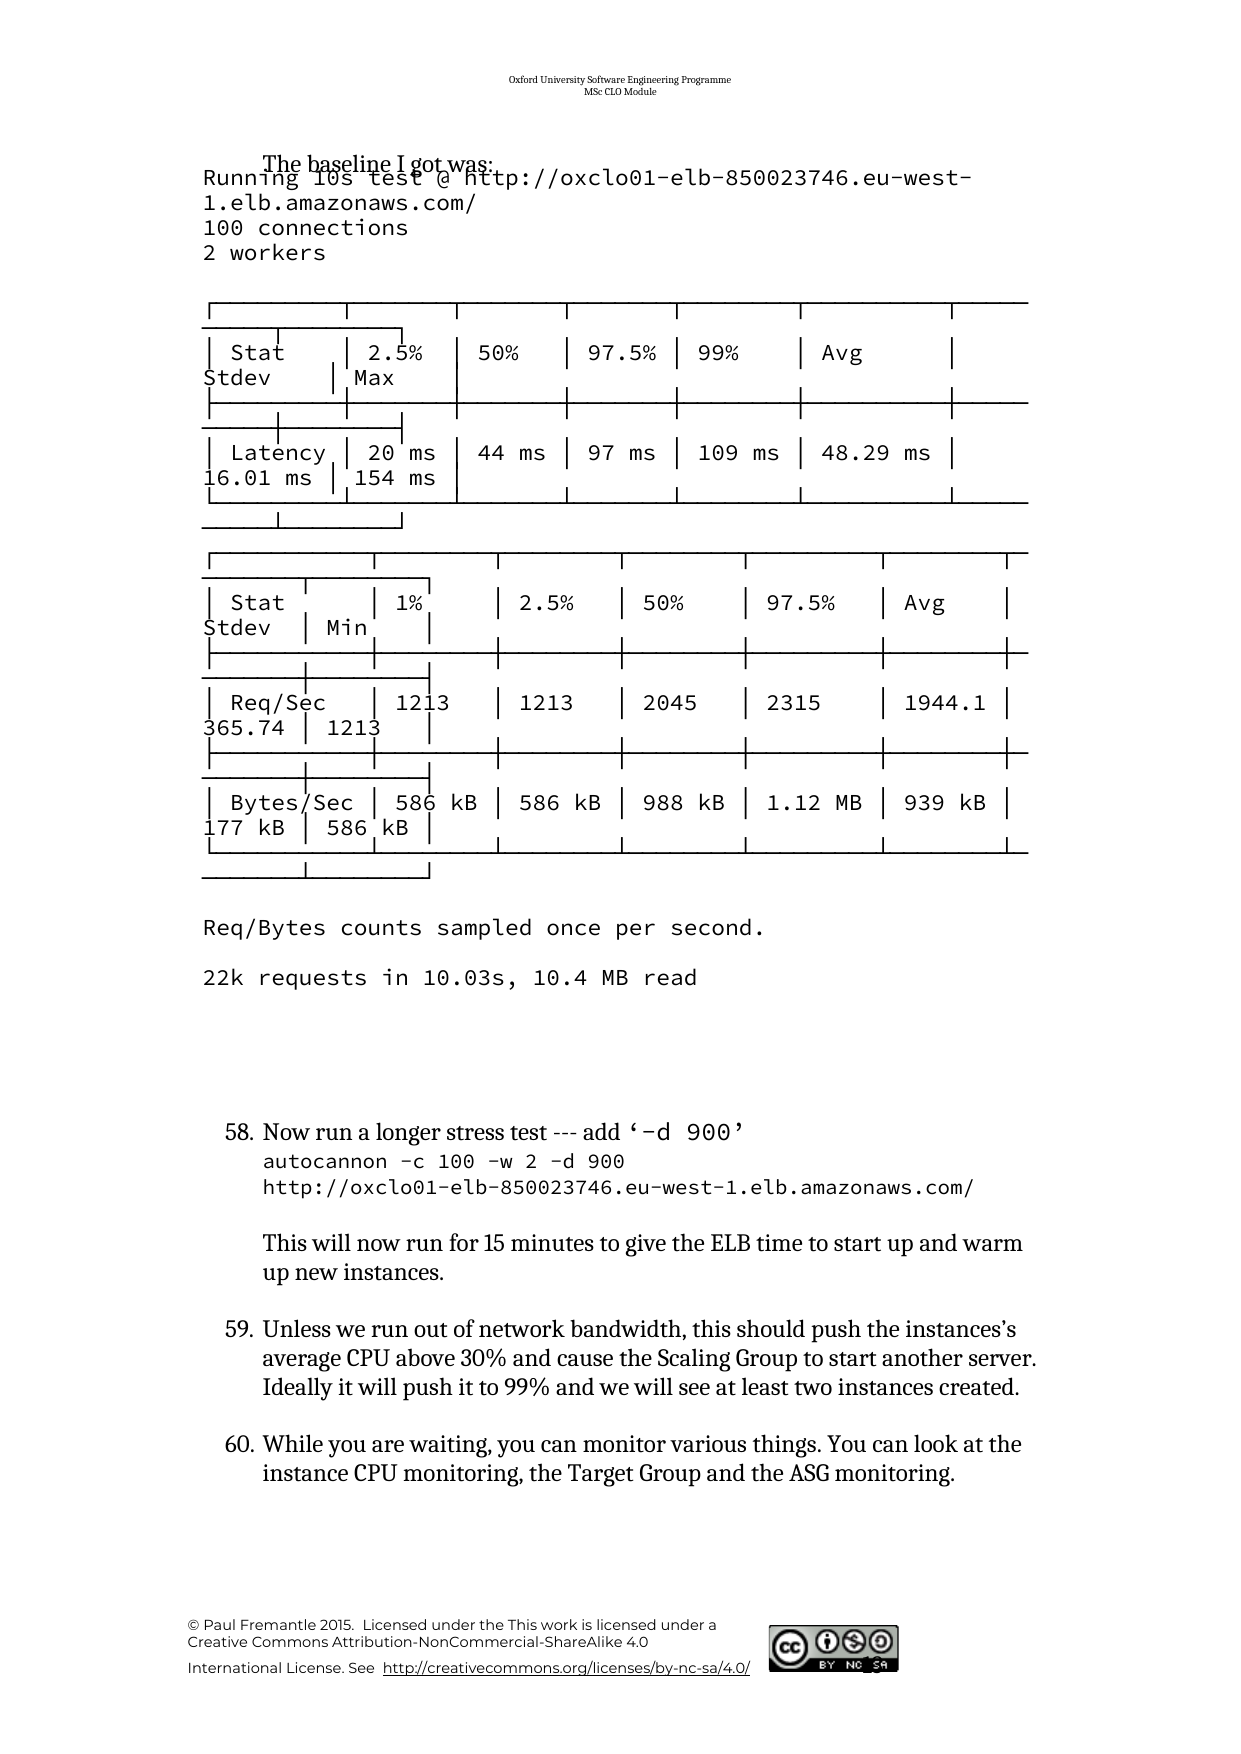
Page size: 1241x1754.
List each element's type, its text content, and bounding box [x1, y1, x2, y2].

list Now run a longer stress test --- add ‘-d 900’ autocannon -c 100 -w 2 -d 900 [225, 1116, 1053, 1174]
text The baseline I got was: [262, 150, 1053, 1116]
text http://oxclo01-elb-850023746.eu-west-1.elb.amazonaws.com/ [262, 1174, 1053, 1229]
picture [768, 1625, 899, 1672]
list Unless we run out of network bandwidth, this should push the instances’s average CPU above 30% and cause the Scaling Group to start another server. Ideally it will push it to 99% and we will see at least two instances created. [225, 1315, 1053, 1401]
text This will now run for 15 minutes to give the ELB time to start up and warm up new instances. [262, 1229, 1053, 1286]
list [225, 1430, 1053, 1488]
